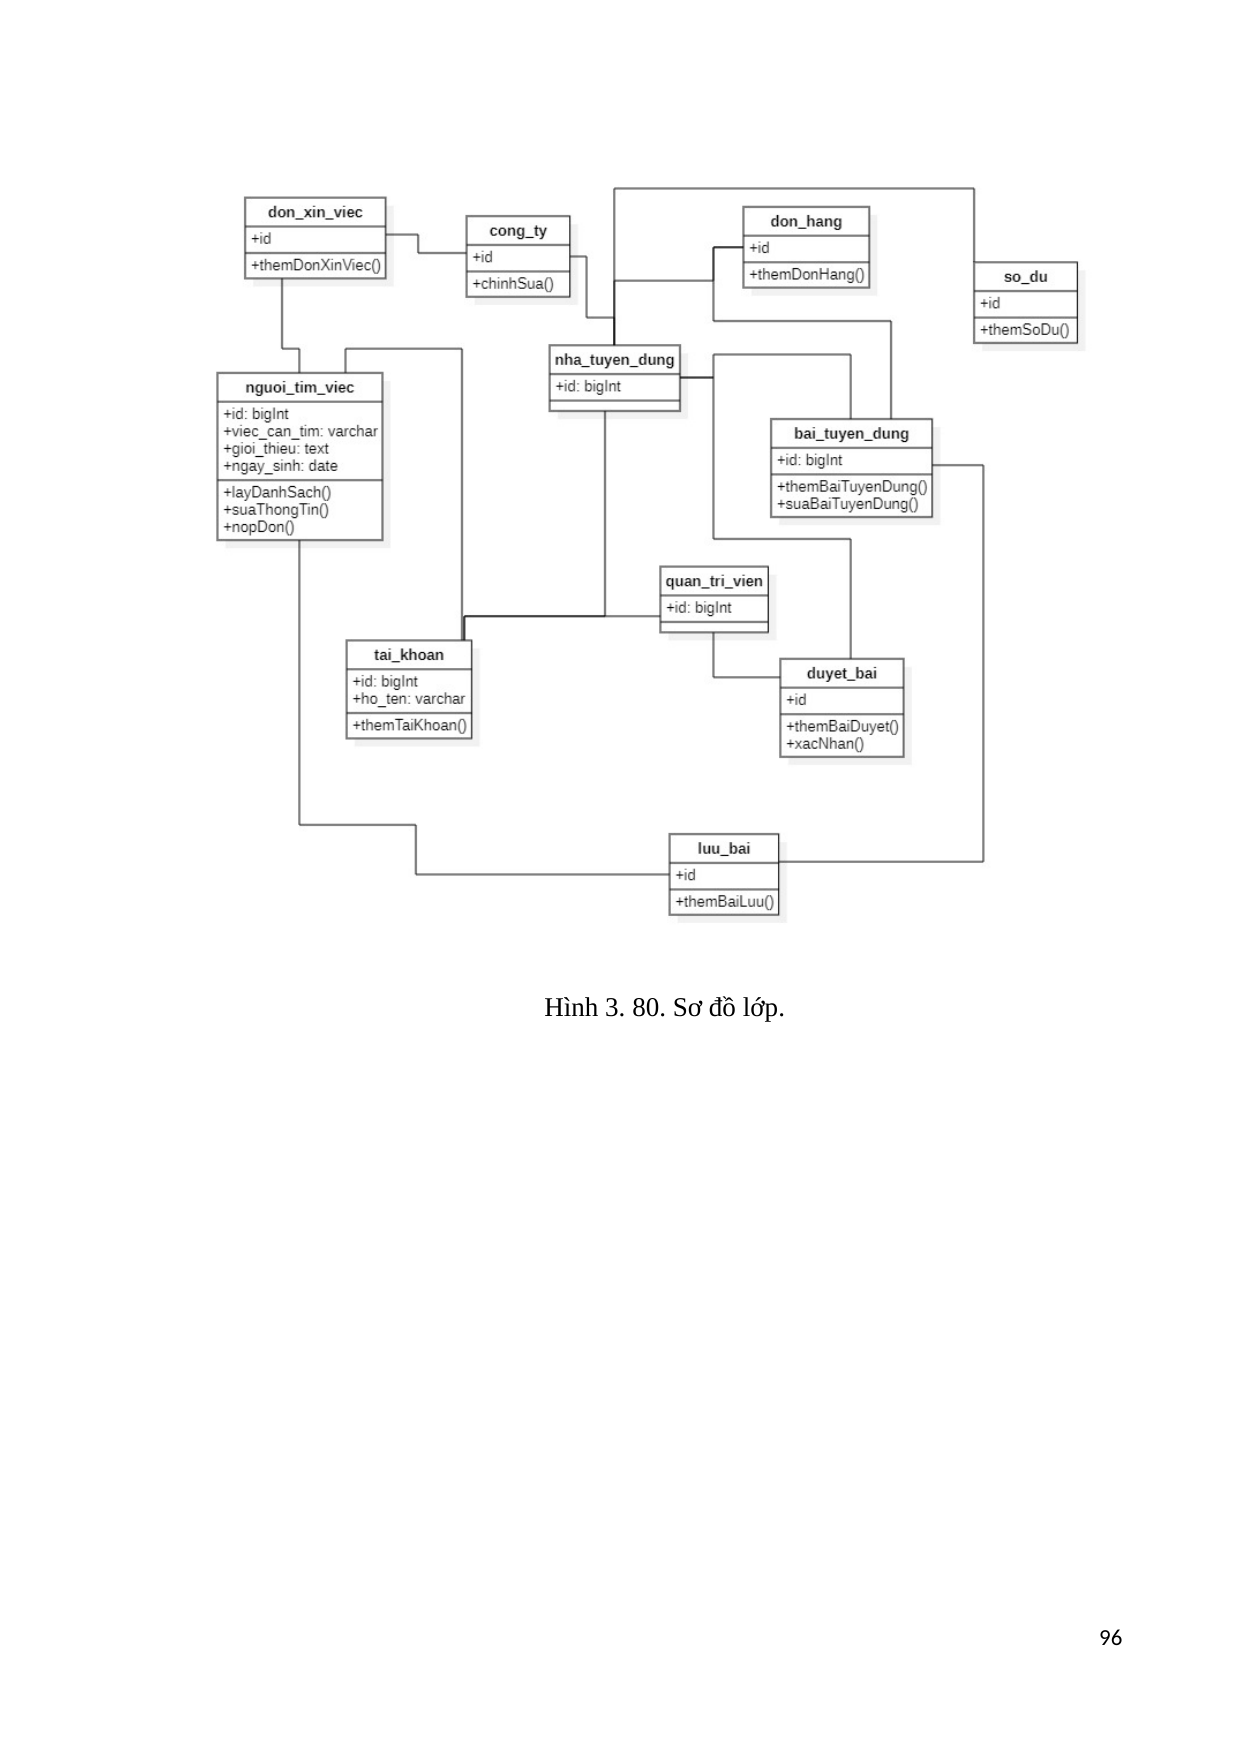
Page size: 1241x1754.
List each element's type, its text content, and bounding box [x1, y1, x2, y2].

picture [206, 177, 1123, 961]
text Hình 3. 80. Sơ đồ lớp. [207, 991, 1122, 1022]
